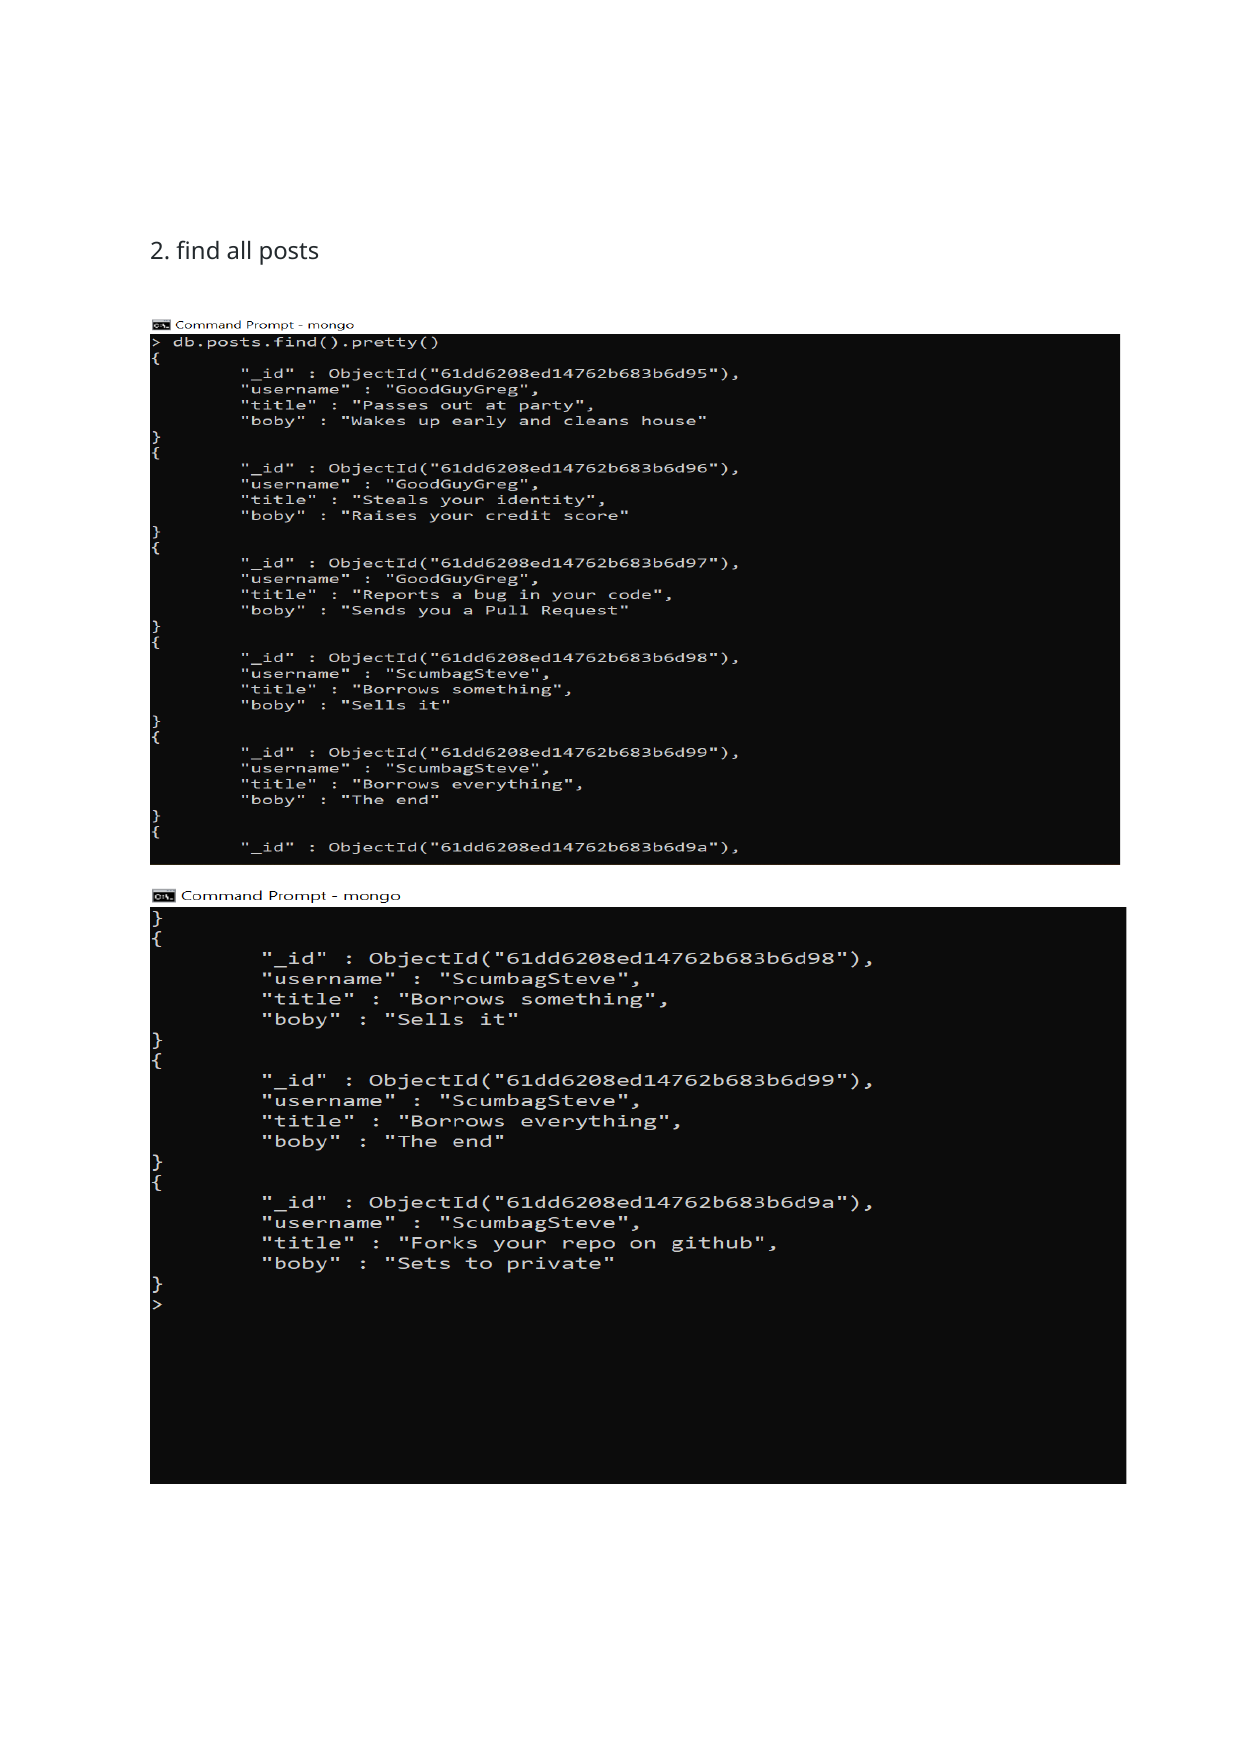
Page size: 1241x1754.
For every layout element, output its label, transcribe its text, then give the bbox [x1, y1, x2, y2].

picture [150, 315, 1121, 865]
picture [150, 883, 1127, 1484]
text 2. find all posts [150, 234, 1090, 266]
